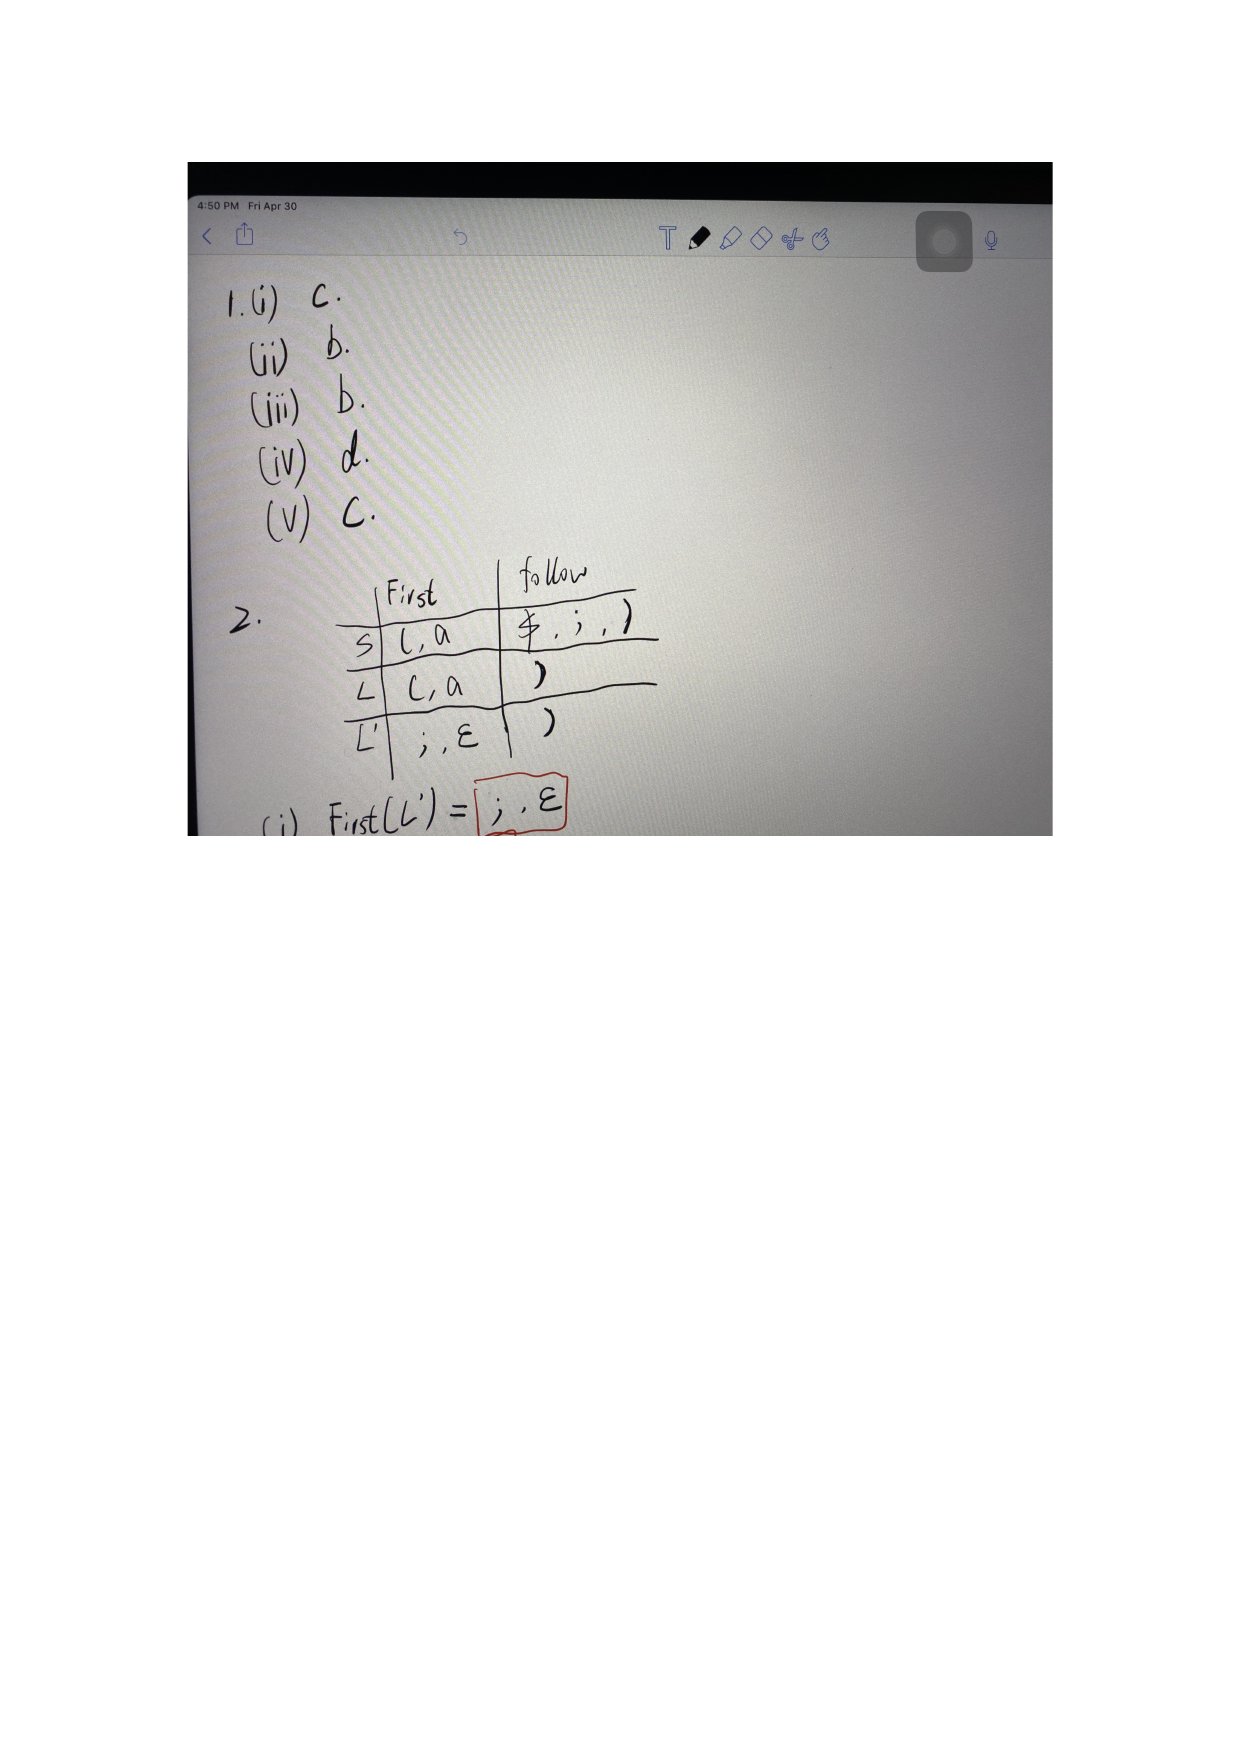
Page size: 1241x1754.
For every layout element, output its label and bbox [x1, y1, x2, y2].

picture [187, 162, 1053, 836]
